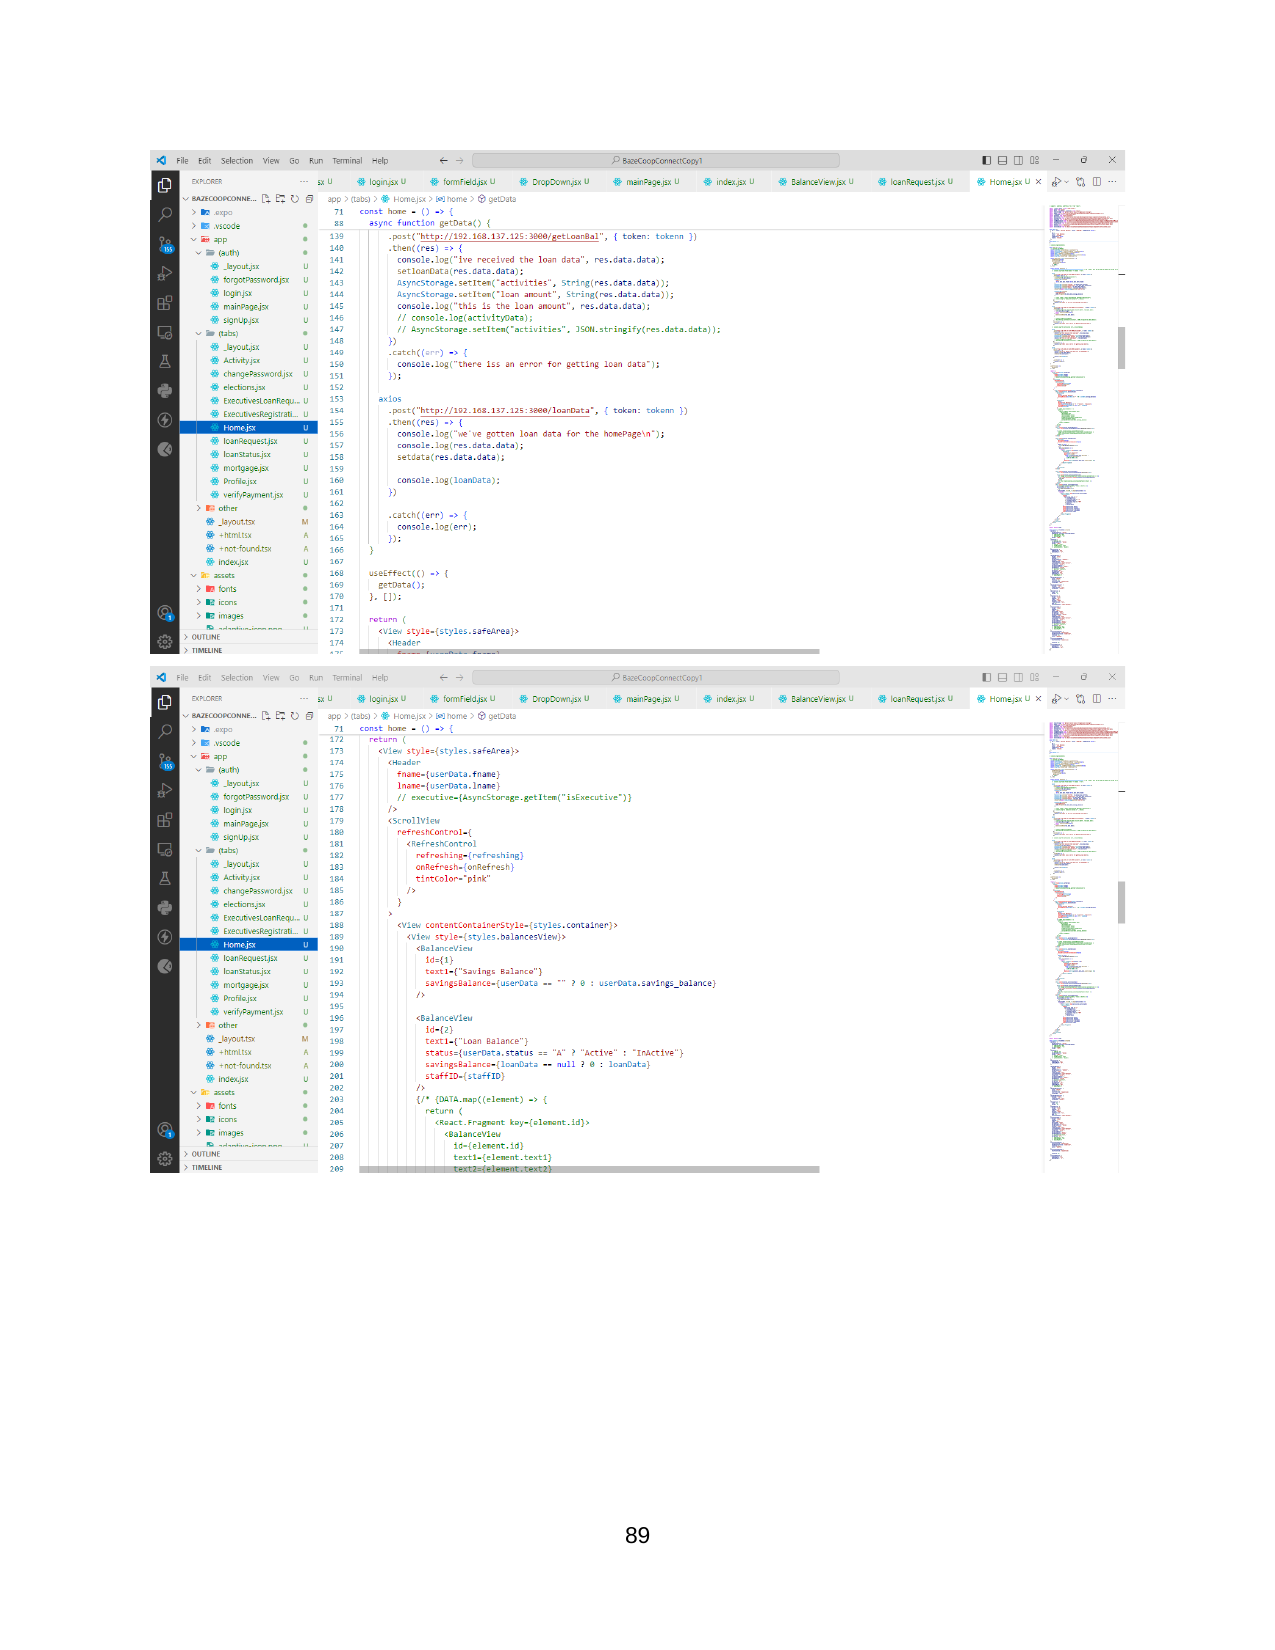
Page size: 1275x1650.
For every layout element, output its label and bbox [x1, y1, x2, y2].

picture [150, 150, 1125, 654]
picture [150, 666, 1125, 1173]
